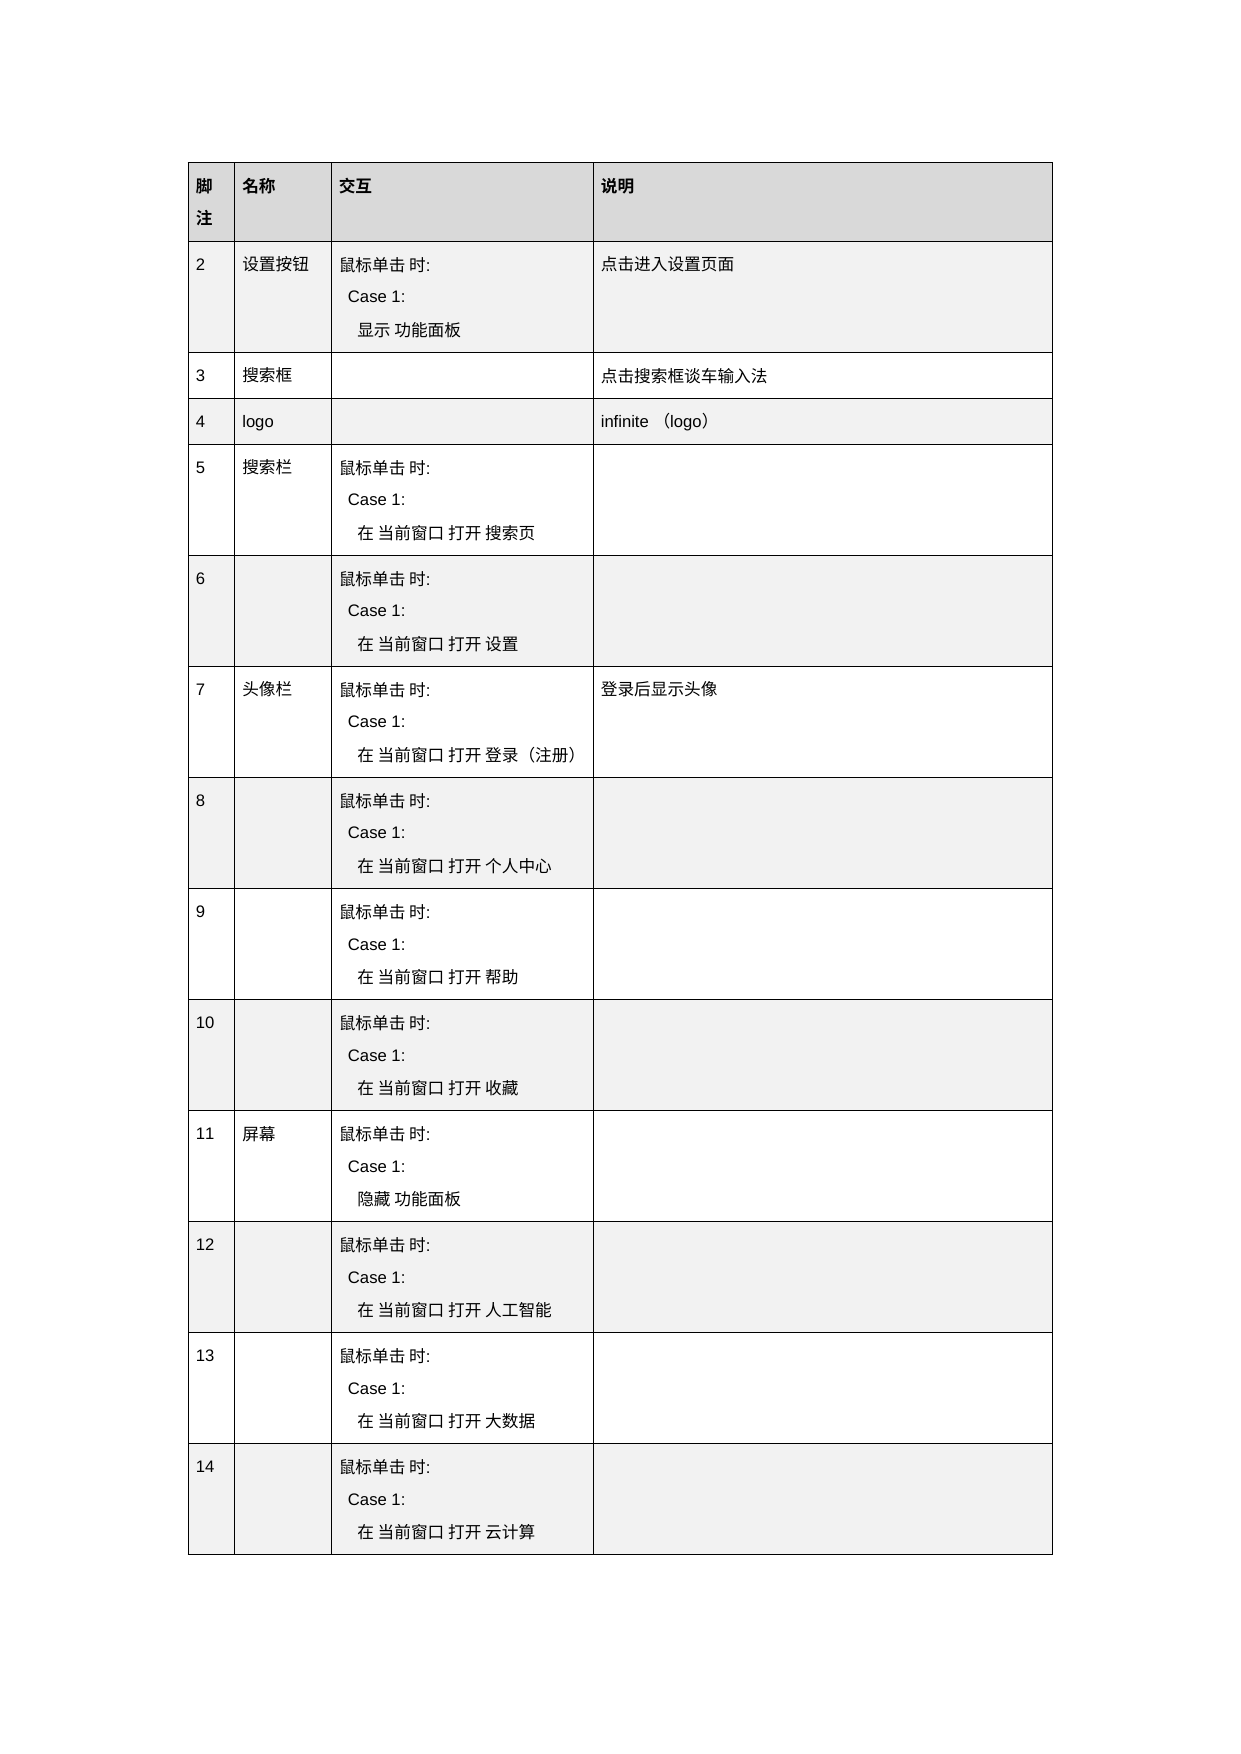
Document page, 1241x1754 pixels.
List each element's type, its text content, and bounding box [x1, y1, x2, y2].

table_cell 鼠标单击 时: Case 1: 在 当前窗口 打开 搜索页 [332, 445, 593, 555]
table_cell [332, 353, 593, 398]
table_cell 7 [189, 667, 234, 777]
table_cell 8 [189, 778, 234, 888]
table_cell [235, 889, 331, 999]
table_cell 鼠标单击 时: Case 1: 在 当前窗口 打开 帮助 [332, 889, 593, 999]
table_cell 点击搜索框谈车输入法 [594, 353, 1052, 398]
table_cell 鼠标单击 时: Case 1: 在 当前窗口 打开 大数据 [332, 1333, 593, 1443]
table_cell 设置按钮 [235, 242, 331, 352]
table_header 交互 [332, 163, 593, 241]
table_cell logo [235, 399, 331, 444]
table_cell 10 [189, 1000, 234, 1110]
table_cell 9 [189, 889, 234, 999]
table_cell 头像栏 [235, 667, 331, 777]
table_header 说明 [594, 163, 1052, 241]
table_cell 鼠标单击 时: Case 1: 在 当前窗口 打开 人工智能 [332, 1222, 593, 1332]
table_cell 搜索栏 [235, 445, 331, 555]
table_cell [594, 1333, 1052, 1443]
table_cell [594, 1444, 1052, 1554]
table_cell 5 [189, 445, 234, 555]
table_cell 11 [189, 1111, 234, 1221]
table_cell [235, 1222, 331, 1332]
table_cell 鼠标单击 时: Case 1: 显示 功能面板 [332, 242, 593, 352]
table_header 脚注 [189, 163, 234, 241]
table_cell [594, 1222, 1052, 1332]
table_cell [235, 1444, 331, 1554]
table_cell [235, 778, 331, 888]
table_header 名称 [235, 163, 331, 241]
table_cell 鼠标单击 时: Case 1: 隐藏 功能面板 [332, 1111, 593, 1221]
table_cell 鼠标单击 时: Case 1: 在 当前窗口 打开 云计算 [332, 1444, 593, 1554]
table_cell [594, 556, 1052, 666]
table_cell [594, 1111, 1052, 1221]
table_cell 鼠标单击 时: Case 1: 在 当前窗口 打开 个人中心 [332, 778, 593, 888]
table_cell [594, 778, 1052, 888]
table_cell [594, 445, 1052, 555]
table_cell 4 [189, 399, 234, 444]
table_cell 鼠标单击 时: Case 1: 在 当前窗口 打开 设置 [332, 556, 593, 666]
table_cell [594, 889, 1052, 999]
table_cell 13 [189, 1333, 234, 1443]
table_cell [332, 399, 593, 444]
table_cell 12 [189, 1222, 234, 1332]
table_cell 搜索框 [235, 353, 331, 398]
table_cell [235, 556, 331, 666]
table_cell 鼠标单击 时: Case 1: 在 当前窗口 打开 收藏 [332, 1000, 593, 1110]
table_cell 2 [189, 242, 234, 352]
table_cell 点击进入设置页面 [594, 242, 1052, 352]
table_cell 6 [189, 556, 234, 666]
table_cell infinite （logo） [594, 399, 1052, 444]
table_cell [235, 1000, 331, 1110]
table_cell 登录后显示头像 [594, 667, 1052, 777]
table_cell [594, 1000, 1052, 1110]
table_cell 屏幕 [235, 1111, 331, 1221]
table_cell 14 [189, 1444, 234, 1554]
table_cell [235, 1333, 331, 1443]
table_cell 3 [189, 353, 234, 398]
table_cell 鼠标单击 时: Case 1: 在 当前窗口 打开 登录（注册） [332, 667, 593, 777]
